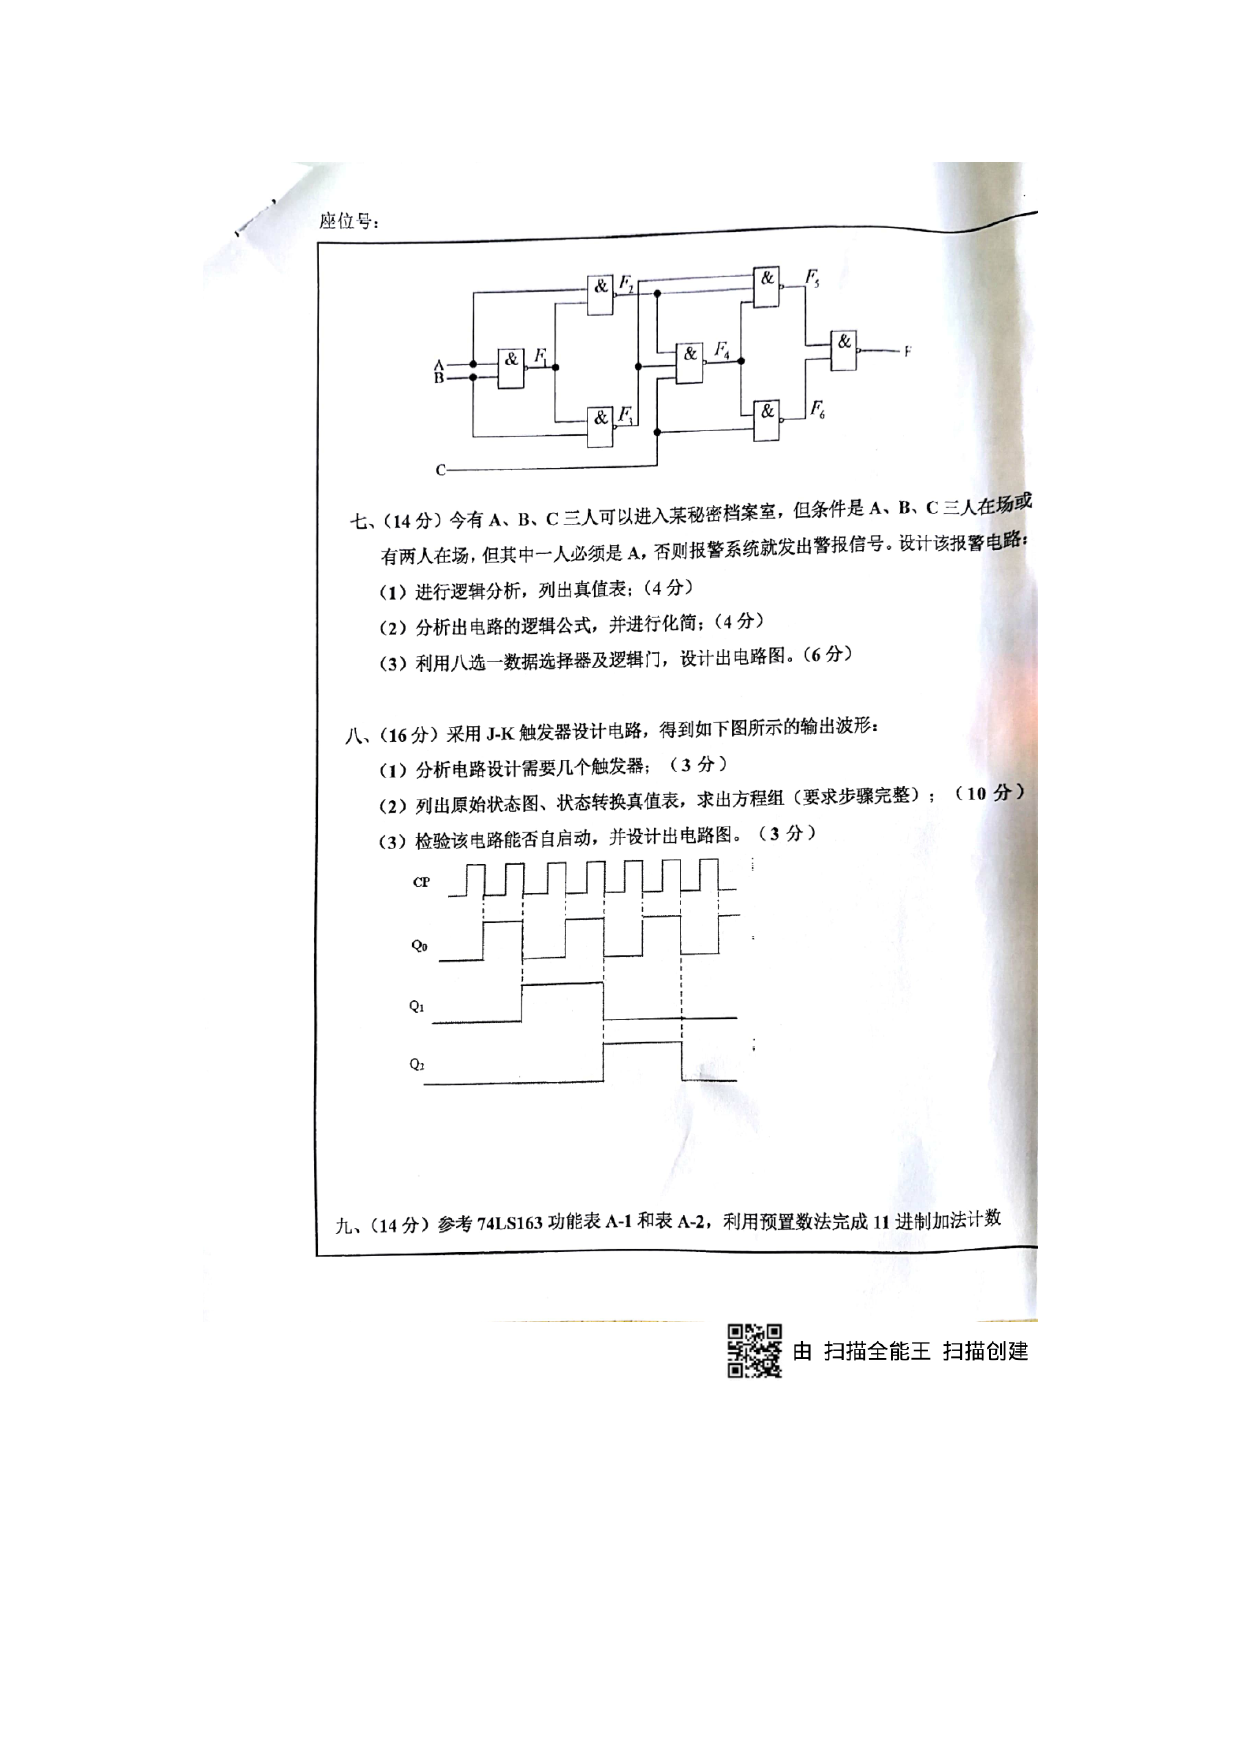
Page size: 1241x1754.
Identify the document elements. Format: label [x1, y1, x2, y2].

picture [187, 162, 1053, 1388]
